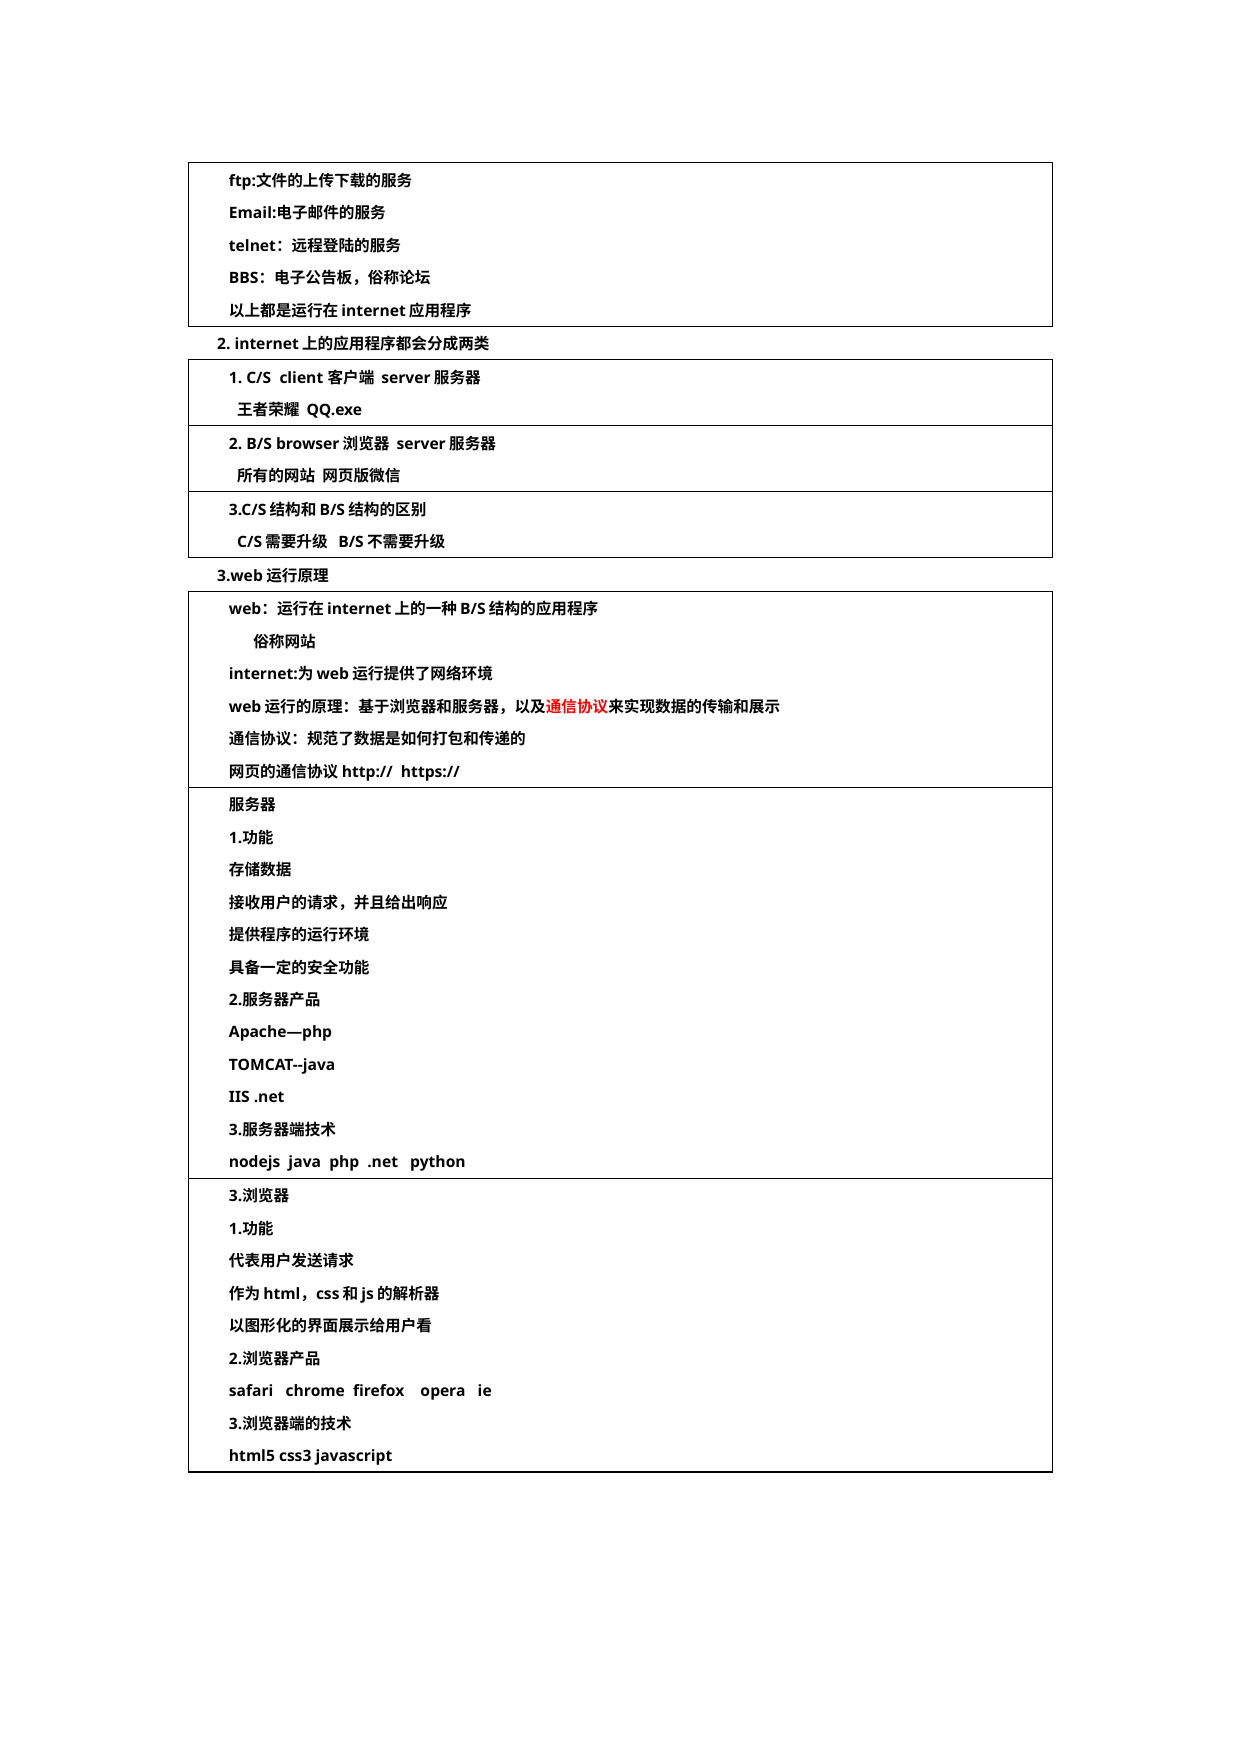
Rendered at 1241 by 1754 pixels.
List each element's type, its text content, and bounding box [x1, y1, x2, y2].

text 2. internet上的应用程序都会分成两类 [217, 327, 1053, 359]
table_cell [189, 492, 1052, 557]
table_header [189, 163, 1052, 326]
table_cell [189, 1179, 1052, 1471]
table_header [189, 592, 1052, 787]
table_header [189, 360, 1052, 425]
text 3.web运行原理 [217, 558, 1053, 591]
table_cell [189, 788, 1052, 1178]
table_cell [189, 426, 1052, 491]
